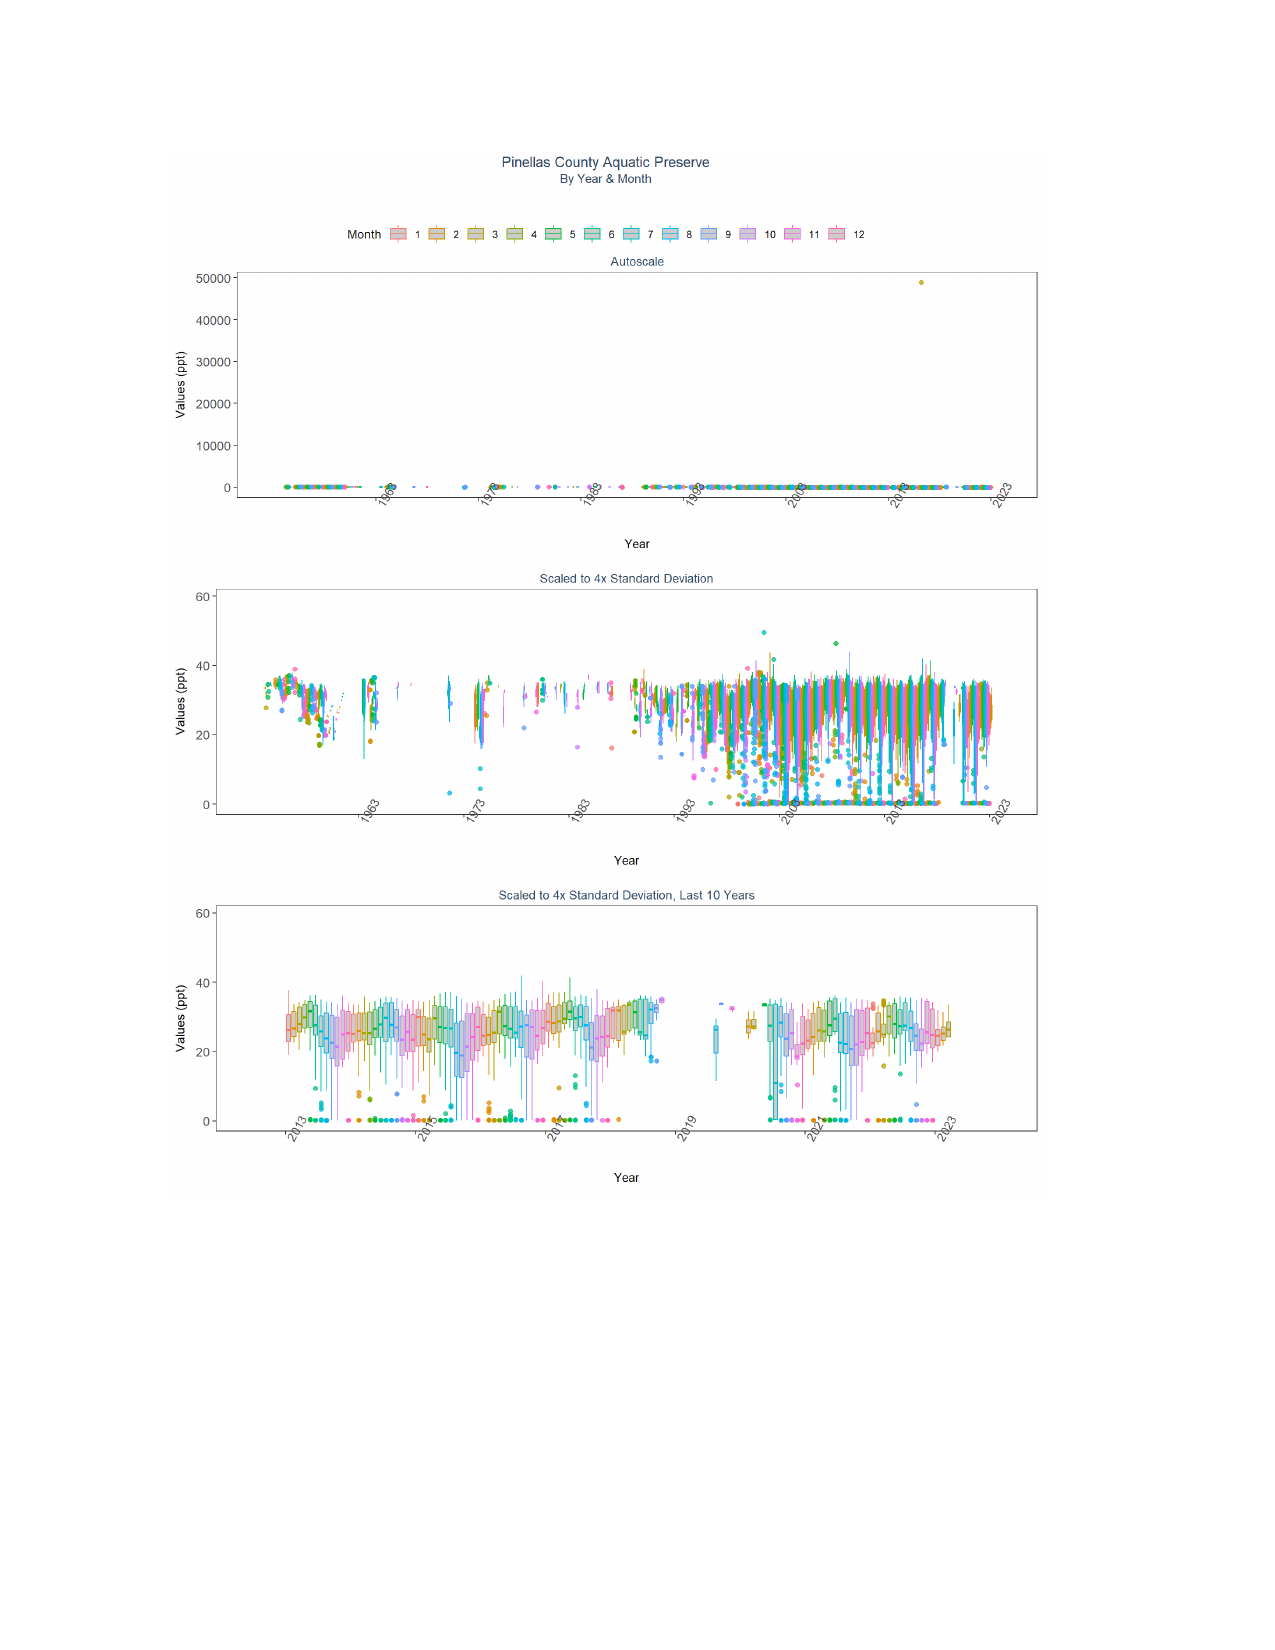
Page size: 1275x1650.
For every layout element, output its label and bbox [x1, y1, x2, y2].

picture [168, 150, 1044, 1200]
